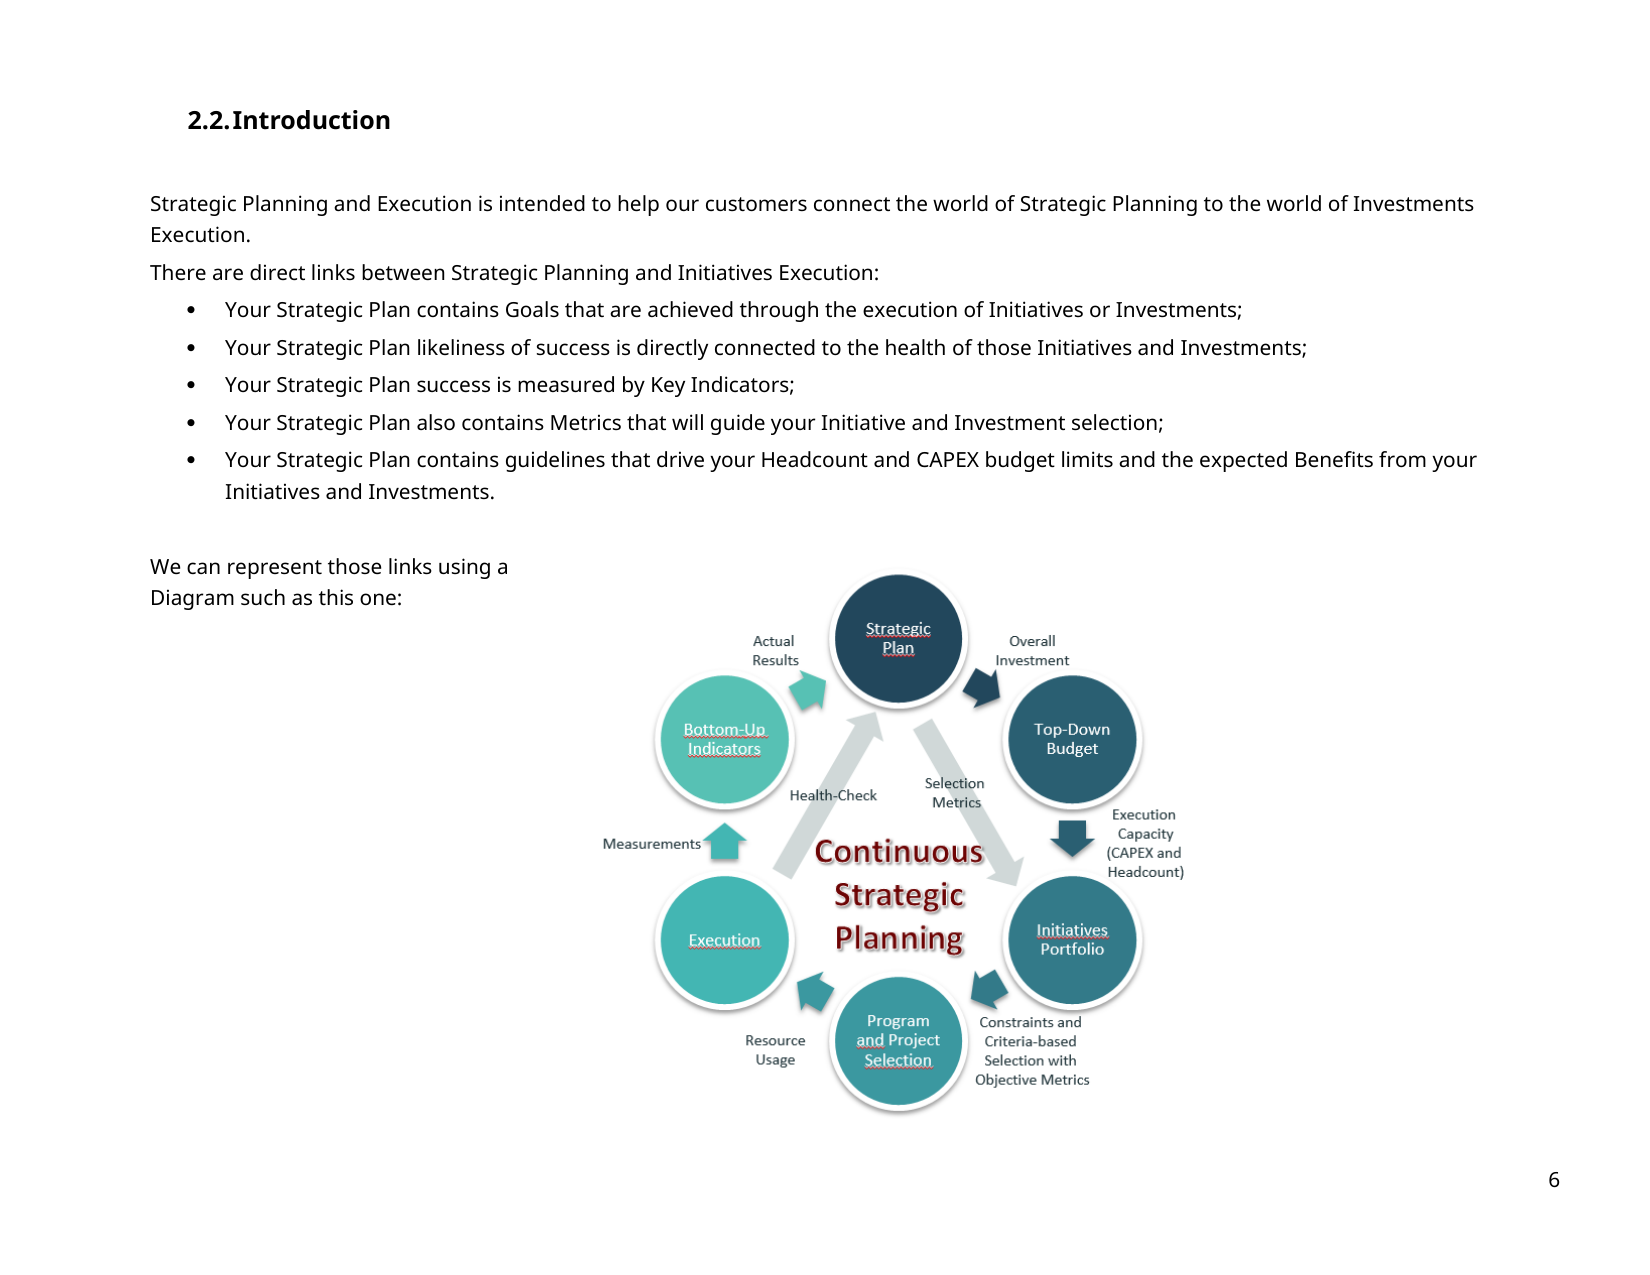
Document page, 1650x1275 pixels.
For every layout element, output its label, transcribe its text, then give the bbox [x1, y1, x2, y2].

list Your Strategic Plan also contains Metrics that will guide your Initiative and Investment selection; [187, 405, 1560, 437]
list Your Strategic Plan likeliness of success is directly connected to the health of those Initiatives and Investments; [187, 330, 1560, 362]
list Your Strategic Plan success is measured by Key Indicators; [187, 368, 1560, 399]
table_header We can represent those links using a Diagram such as this one: [139, 549, 562, 1132]
picture [573, 549, 1210, 1127]
text There are direct links between Strategic Planning and Initiatives Execution: [150, 255, 1560, 287]
table_header [563, 549, 1563, 1132]
list Your Strategic Plan contains guidelines that drive your Headcount and CAPEX budget limits and the expected Benefits from your Initiatives and Investments. [187, 443, 1560, 505]
text Strategic Planning and Execution is intended to help our customers connect the world of Strategic Planning to the world of Investments Execution. [150, 187, 1560, 249]
list Your Strategic Plan contains Goals that are achieved through the execution of Initiatives or Investments; [187, 293, 1560, 324]
subtitle Introduction [187, 102, 1560, 137]
